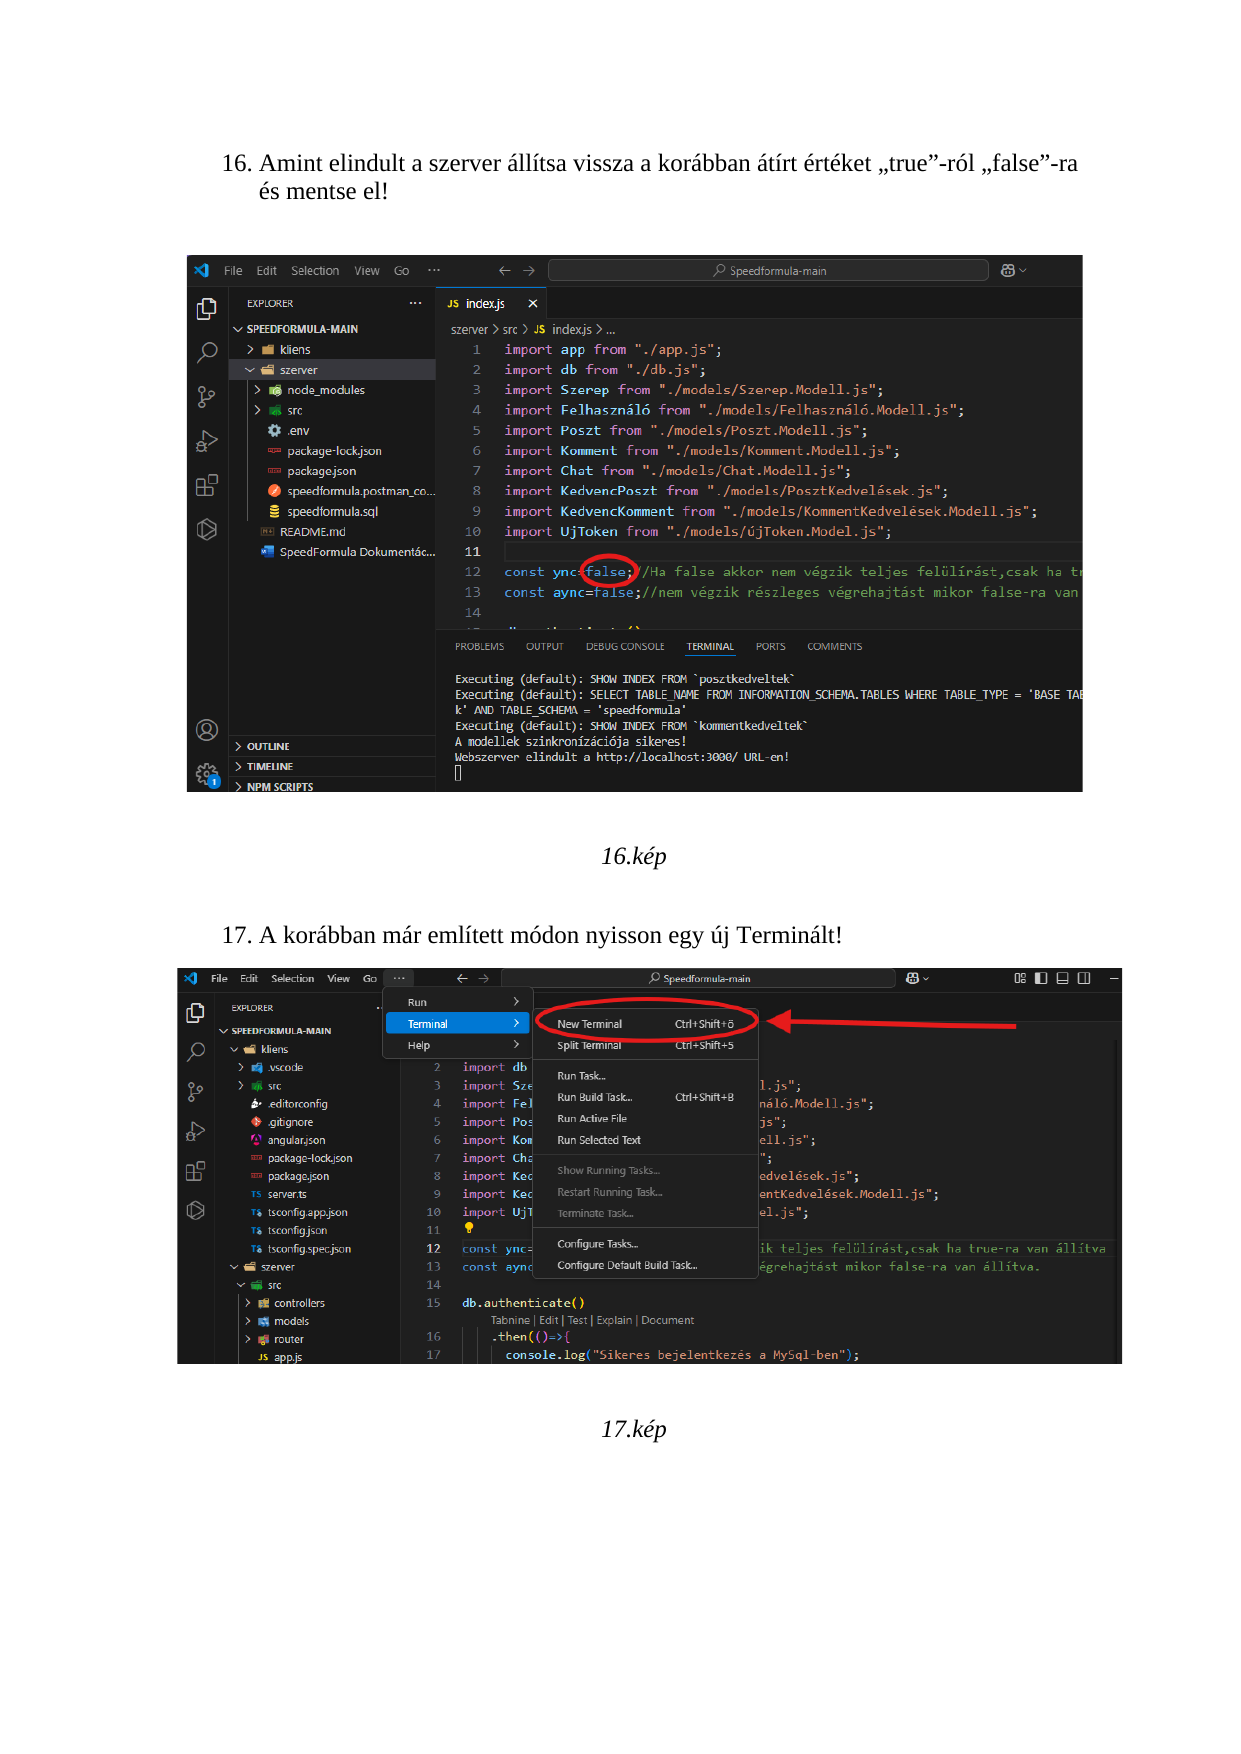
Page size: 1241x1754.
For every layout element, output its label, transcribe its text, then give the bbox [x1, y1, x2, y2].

list A korábban már említett módon nyisson egy új Terminált! [221, 920, 1092, 949]
list Amint elindult a szerver állítsa vissza a korábban átírt értéket „true”-ról „false”-ra és mentse el! [221, 148, 1092, 205]
picture [177, 968, 1123, 1364]
picture [186, 255, 1083, 792]
text 17.kép [177, 1364, 1092, 1443]
